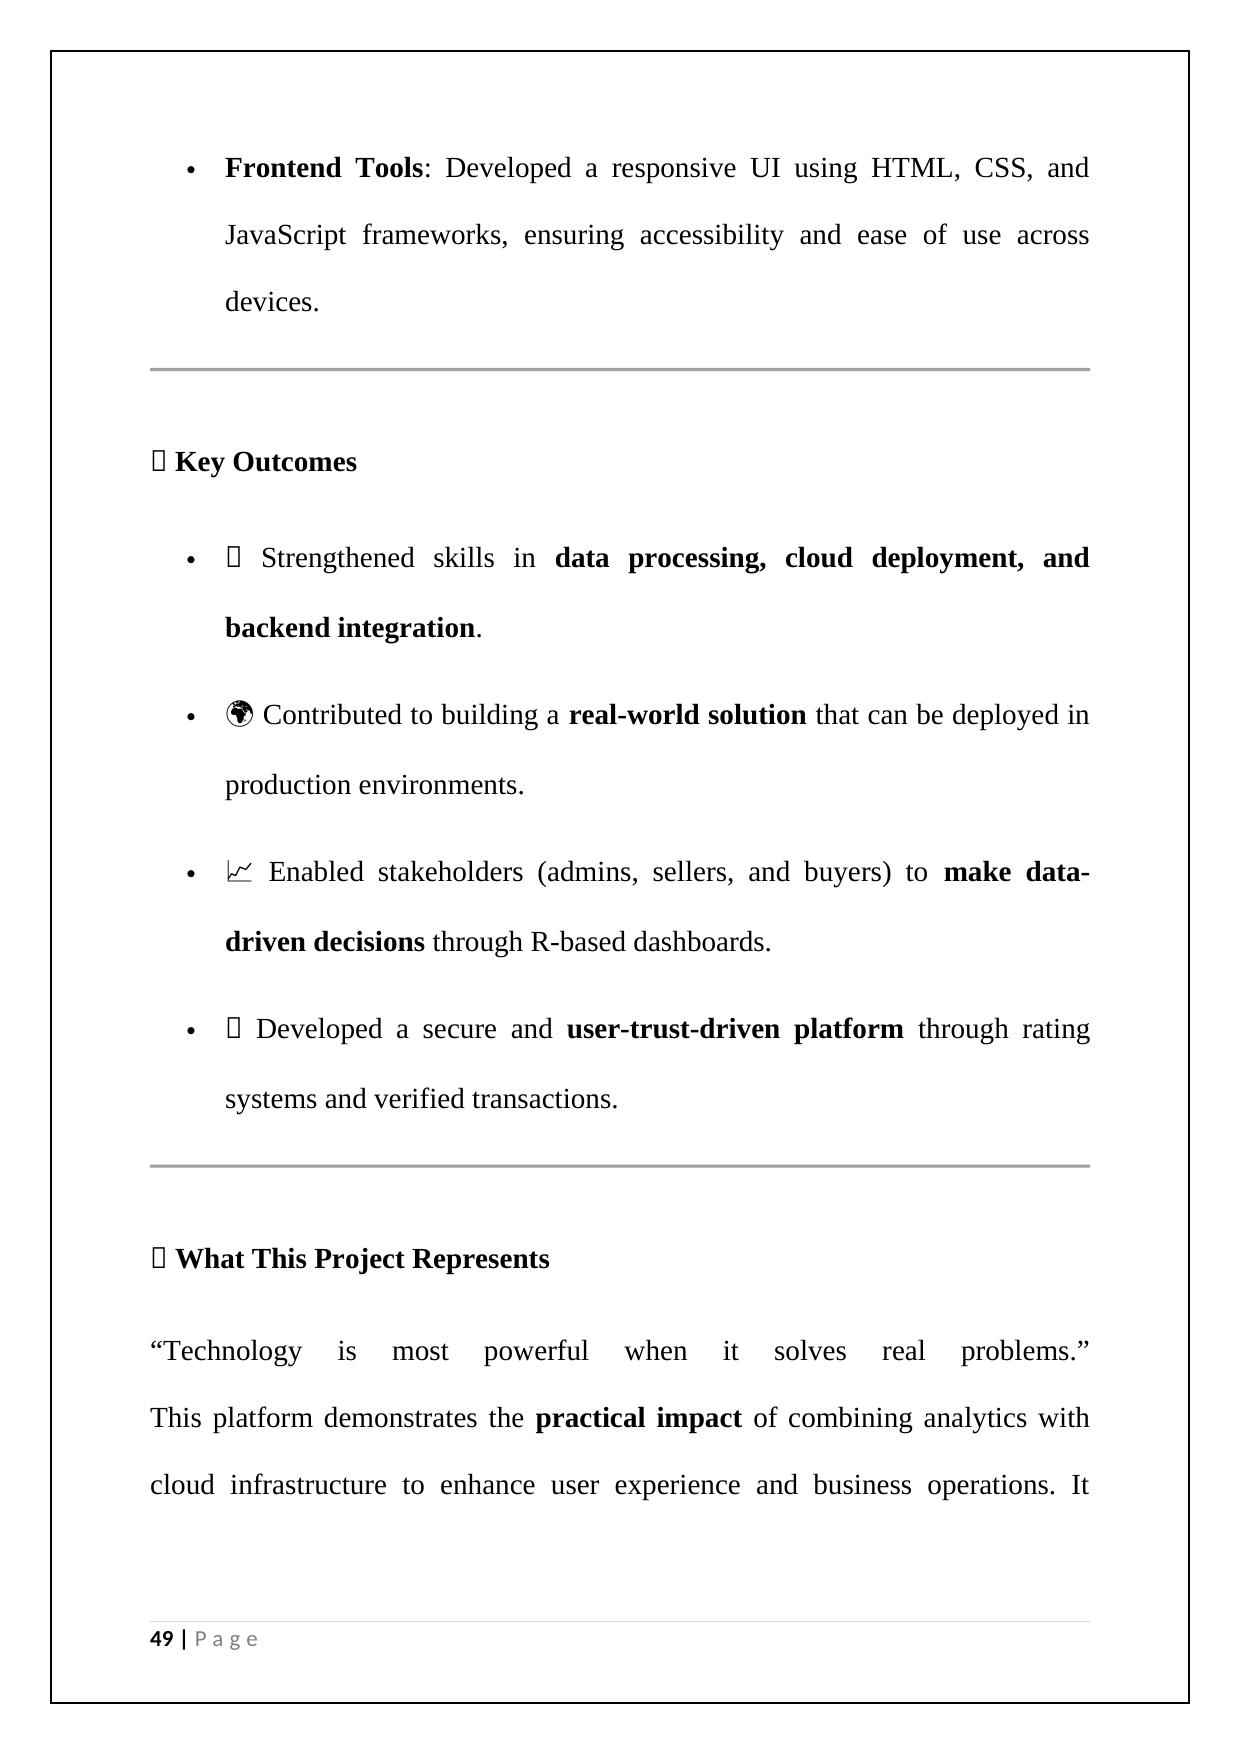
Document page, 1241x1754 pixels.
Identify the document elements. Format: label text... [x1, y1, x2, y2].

list Frontend Tools: Developed a responsive UI using HTML, CSS, and JavaScript frameworks, ensuring accessibility and ease of use across devices. [187, 150, 1090, 318]
list 🌍 Contributed to building a real-world solution that can be deployed in production environments. [187, 694, 1090, 800]
text 🔮 What This Project Represents [150, 1237, 1090, 1277]
text 💡 Key Outcomes [150, 441, 1090, 480]
list 🔐 Developed a secure and user-trust-driven platform through rating systems and verified transactions. [187, 1008, 1090, 1114]
list 📈 Enabled stakeholders (admins, sellers, and buyers) to make data-driven decisions through R-based dashboards. [187, 851, 1090, 957]
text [150, 1333, 1090, 1501]
list 🧠 Strengthened skills in data processing, cloud deployment, and backend integration. [187, 537, 1090, 643]
